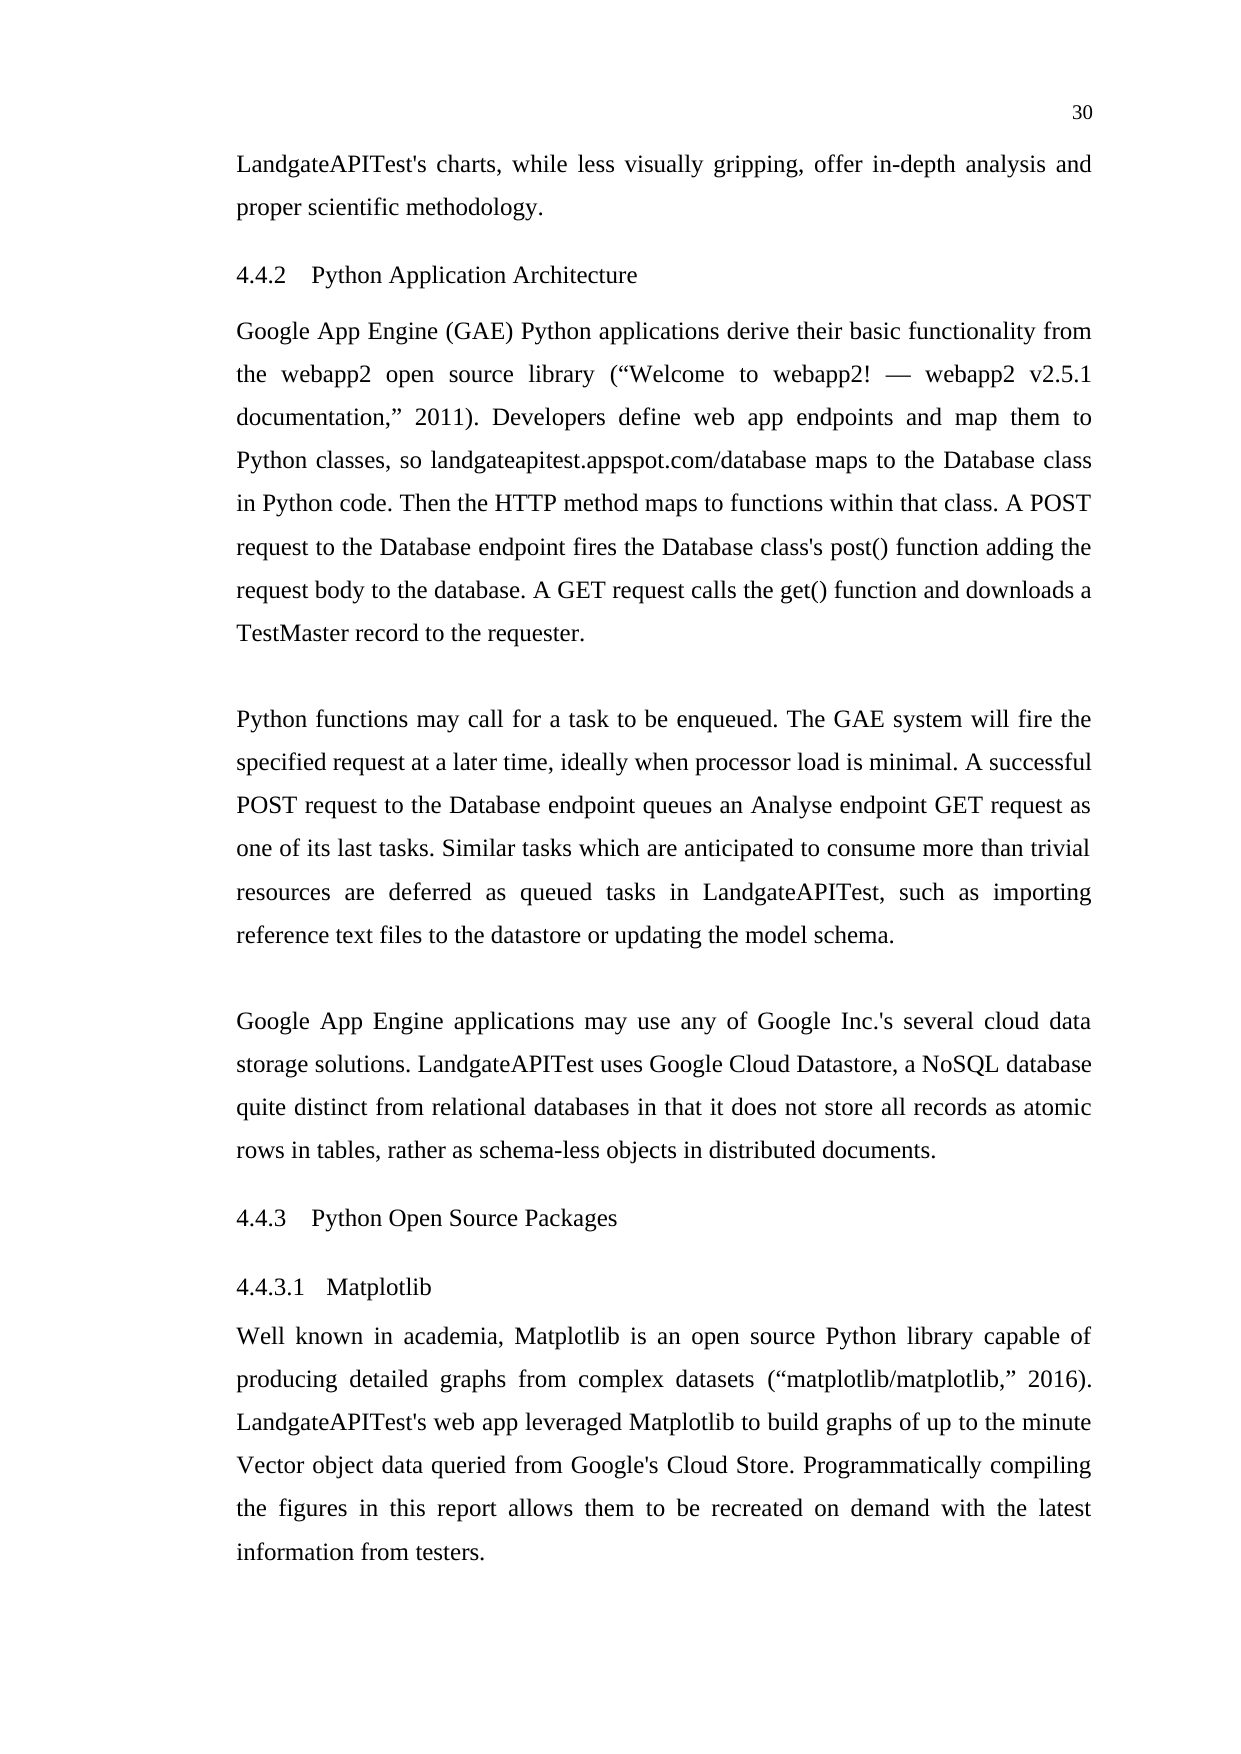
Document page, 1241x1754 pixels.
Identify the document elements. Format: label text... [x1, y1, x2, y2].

text Python functions may call for a task to be enqueued. The GAE system will fire the specified request at a later time, ideally when processor load is minimal. A successful POST request to the Database endpoint queues an Analyse endpoint GET request as one of its last tasks. Similar tasks which are anticipated to consume more than trivial resources are deferred as queued tasks in LandgateAPITest, such as importing reference text files to the datastore or updating the model schema. [236, 704, 1092, 948]
text Google App Engine (GAE) Python applications derive their basic functionality from the webapp2 open source library (“Welcome to webapp2! — webapp2 v2.5.1 documentation,” 2011). Developers define web app endpoints and map them to Python classes, so landgateapitest.appspot.com/database maps to the Database class in Python code. Then the HTTP method maps to functions within that class. A POST request to the Database endpoint fires the Database class's post() function adding the request body to the database. A GET request calls the get() function and downloads a TestMaster record to the requester. [236, 316, 1092, 647]
subtitle Matplotlib [236, 1272, 1092, 1300]
text Well known in academia, Matplotlib is an open source Python library capable of producing detailed graphs from complex datasets (“matplotlib/matplotlib,” 2016). LandgateAPITest's web app leveraged Matplotlib to build graphs of up to the minute Vector object data queried from Google's Cloud Store. Programmatically compiling the figures in this report allows them to be recreated on demand with the latest information from testers. [236, 1321, 1092, 1565]
subtitle Python Application Architecture [236, 260, 1092, 289]
text Google App Engine applications may use any of Google Inc.'s several cloud data storage solutions. LandgateAPITest uses Google Cloud Datastore, a NoSQL database quite distinct from relational databases in that it does not store all records as atomic rows in tables, rather as schema-less objects in distributed documents. [236, 1006, 1092, 1164]
subtitle Python Open Source Packages [236, 1203, 1092, 1232]
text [236, 149, 1092, 221]
